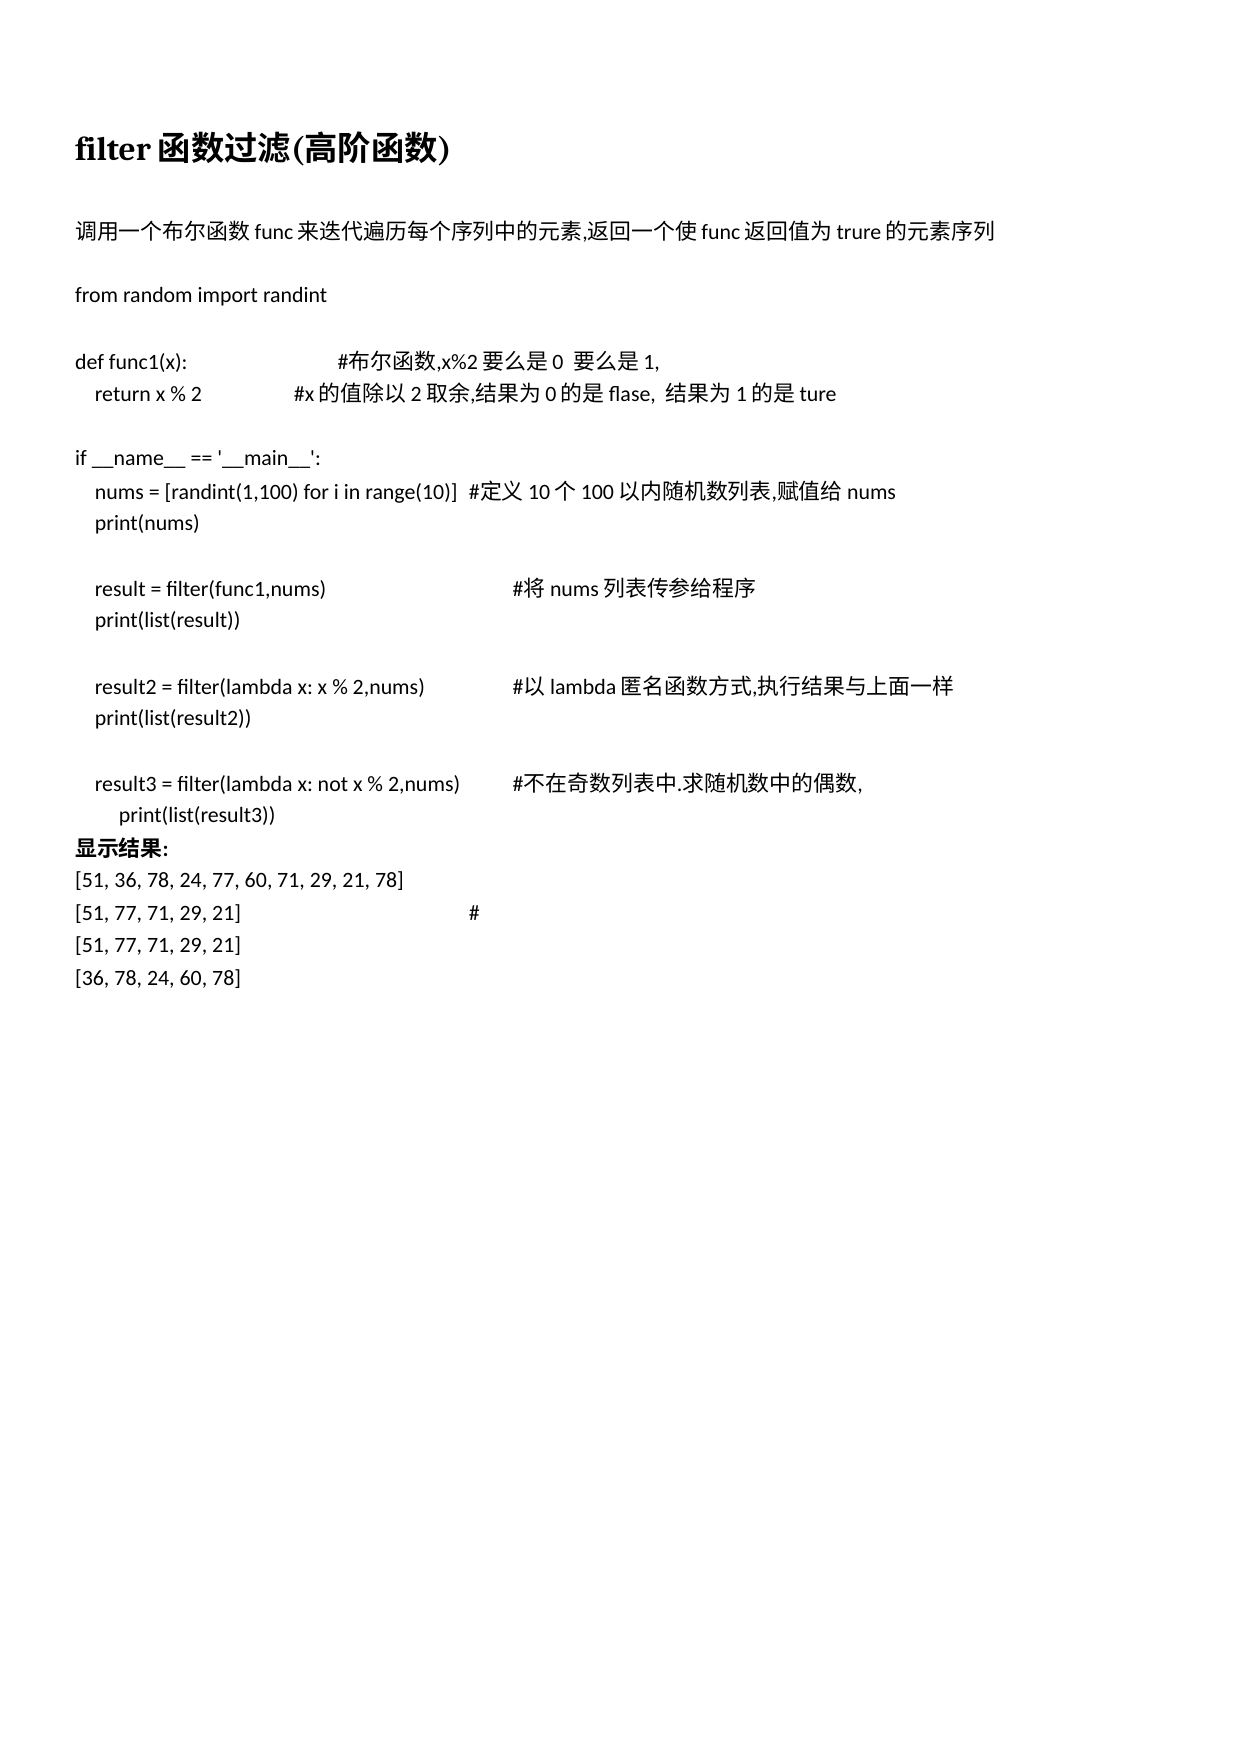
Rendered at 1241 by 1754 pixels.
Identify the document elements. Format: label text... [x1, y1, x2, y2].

text 调用一个布尔函数func来迭代遍历每个序列中的元素,返回一个使func返回值为trure的元素序列 [75, 213, 1165, 246]
text from random import randint [75, 278, 1165, 311]
text print(list(result2)) [75, 701, 1165, 733]
text [51, 77, 71, 29, 21] # [75, 896, 1165, 928]
text [51, 36, 78, 24, 77, 60, 71, 29, 21, 78] [75, 863, 1165, 896]
text return x % 2 #x的值除以2取余,结果为0的是flase, 结果为1的是ture [75, 376, 1165, 408]
text if __name__ == '__main__': [75, 441, 1165, 473]
text print(list(result)) [75, 603, 1165, 636]
text [51, 77, 71, 29, 21] [75, 928, 1165, 961]
subtitle filter函数过滤(高阶函数) [75, 113, 1165, 178]
text result2 = filter(lambda x: x % 2,nums) #以lambda匿名函数方式,执行结果与上面一样 [75, 668, 1165, 701]
text print(list(result3)) [75, 798, 1165, 831]
text result3 = filter(lambda x: not x % 2,nums) #不在奇数列表中.求随机数中的偶数, [75, 766, 1165, 798]
text nums = [randint(1,100) for i in range(10)] #定义10个100以内随机数列表,赋值给nums [75, 473, 1165, 506]
text print(nums) [75, 506, 1165, 538]
text result = filter(func1,nums) #将nums列表传参给程序 [75, 571, 1165, 603]
text def func1(x): #布尔函数,x%2要么是0 要么是1, [75, 343, 1165, 376]
text 显示结果: [75, 831, 1165, 863]
text [36, 78, 24, 60, 78] [75, 961, 1165, 993]
